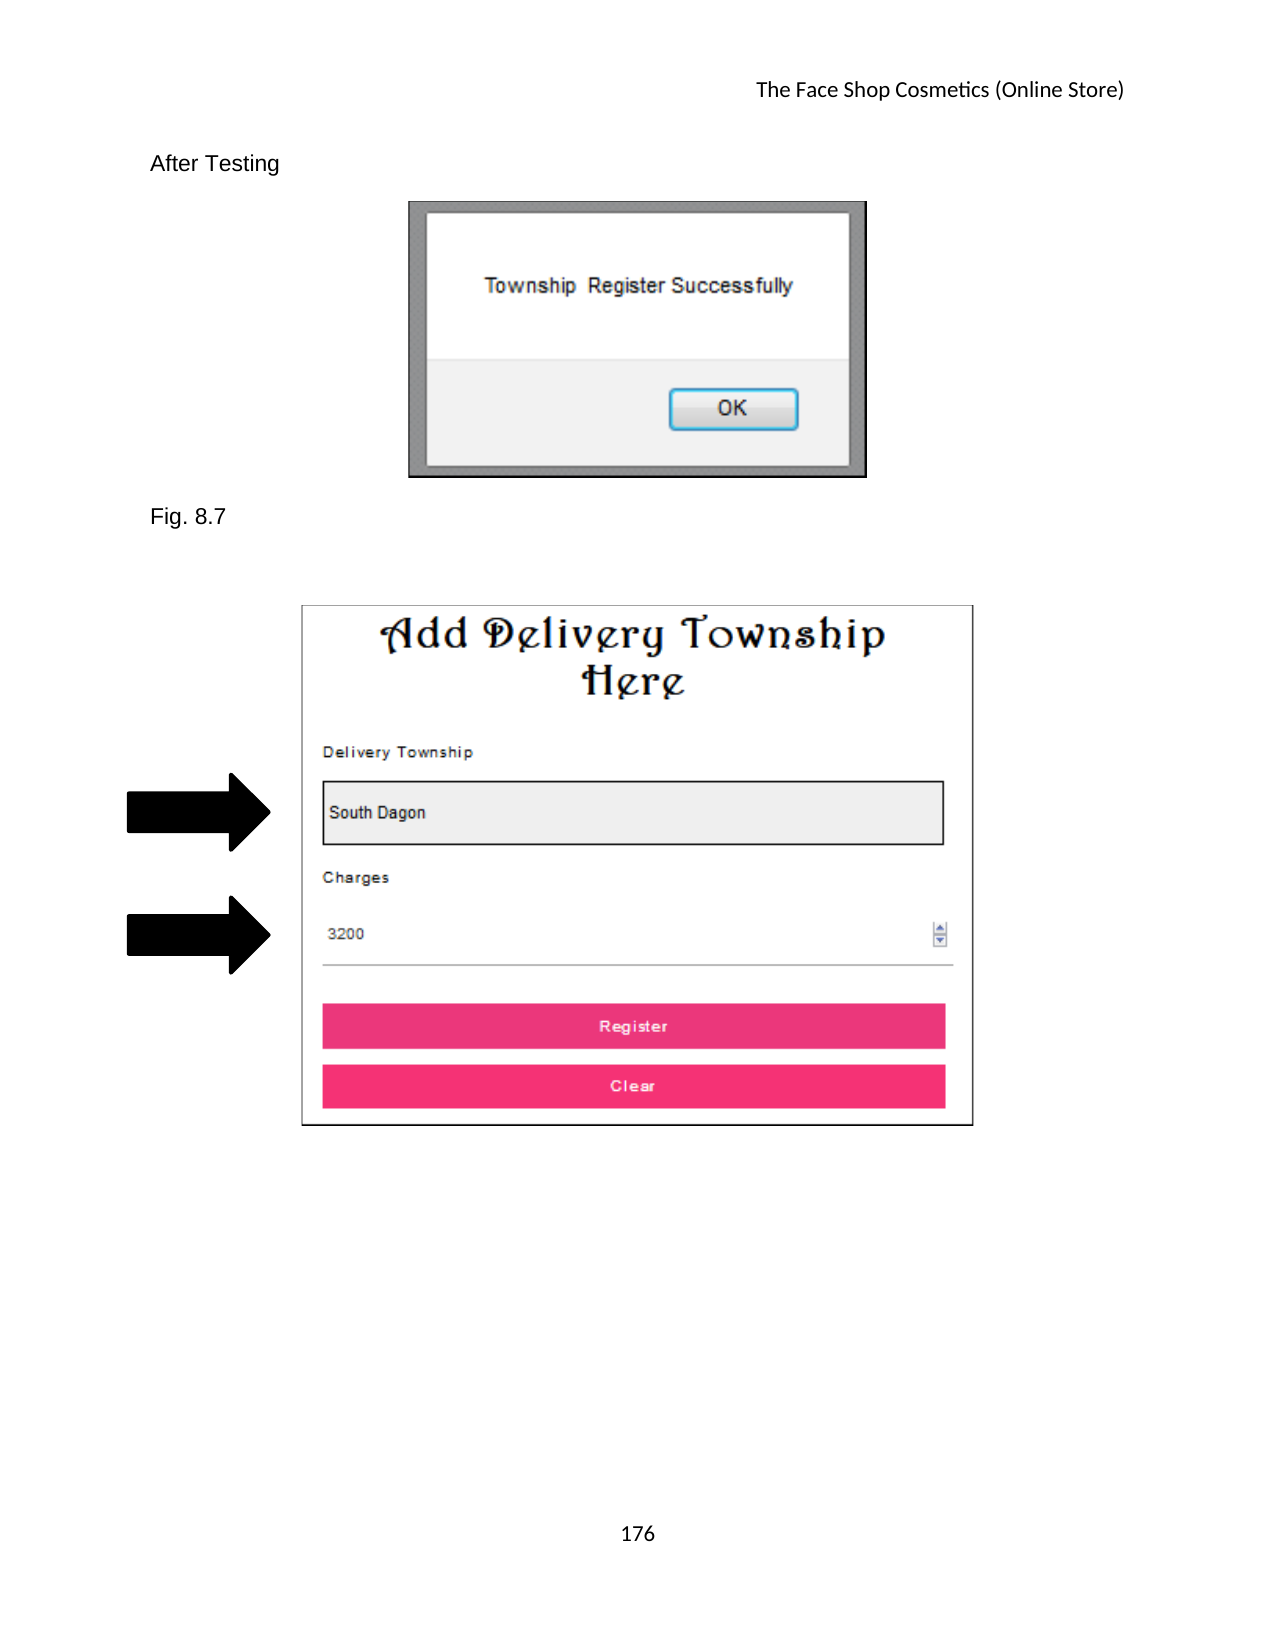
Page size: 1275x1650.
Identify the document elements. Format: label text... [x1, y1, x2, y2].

picture [301, 605, 974, 1126]
text After Testing [150, 150, 1125, 176]
picture [408, 201, 867, 478]
text Fig. 8.7 [150, 503, 1125, 529]
